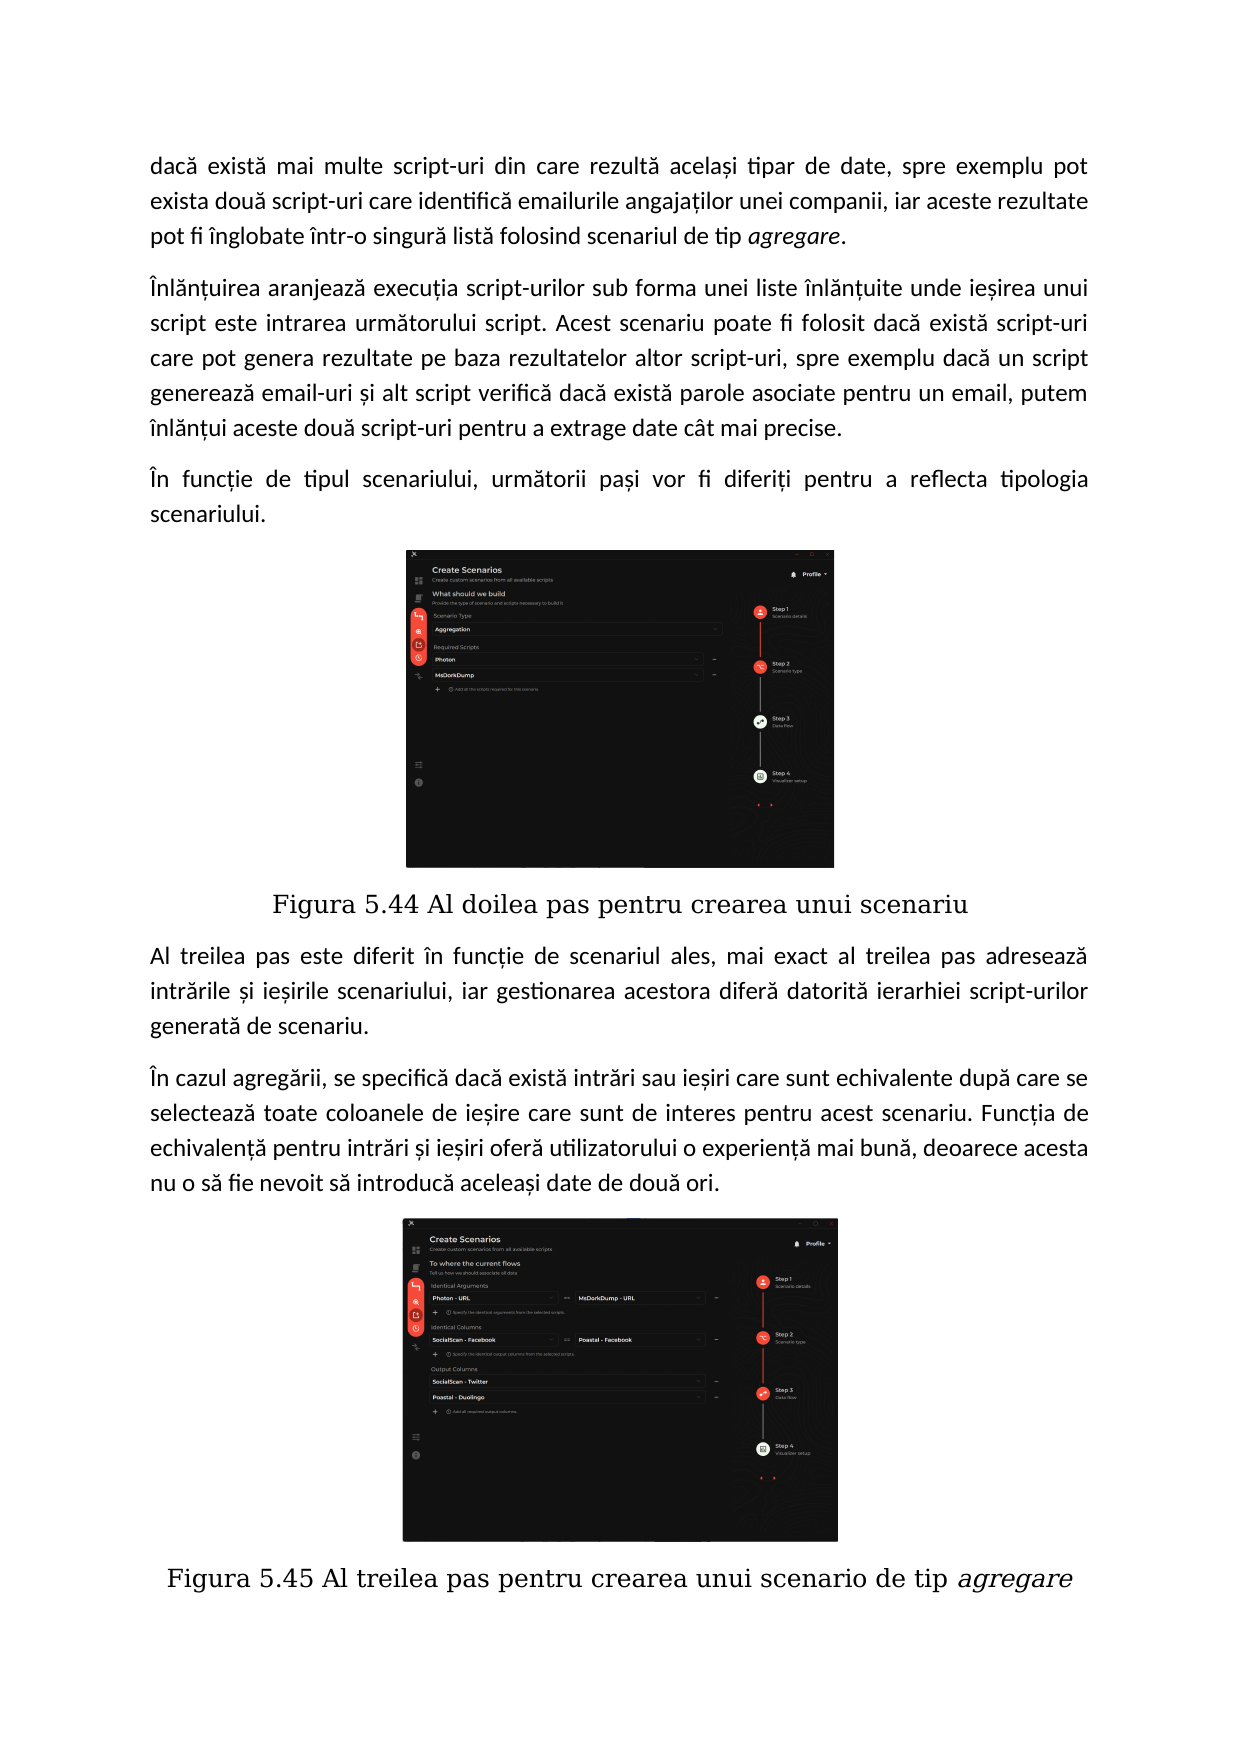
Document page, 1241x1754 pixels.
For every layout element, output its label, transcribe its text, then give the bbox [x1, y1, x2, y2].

text Al treilea pas este diferit în funcție de scenariul ales, mai exact al treilea pas adresează intrările și ieșirile scenariului, iar gestionarea acestora diferă datorită ierarhiei script-urilor generată de scenariu. [150, 940, 1090, 1041]
text În cazul agregării, se specifică dacă există intrări sau ieșiri care sunt echivalente după care se selectează toate coloanele de ieșire care sunt de interes pentru acest scenariu. Funcția de echivalență pentru intrări și ieșiri oferă utilizatorului o experiență mai bună, deoarece acesta nu o să fie nevoit să introducă aceleași date de două ori. [150, 1062, 1090, 1197]
picture [406, 550, 835, 868]
text Înlănțuirea aranjează execuția script-urilor sub forma unei liste înlănțuite unde ieșirea unui script este intrarea următorului script. Acest scenariu poate fi folosit dacă există script-uri care pot genera rezultate pe baza rezultatelor altor script-uri, spre exemplu dacă un script generează email-uri și alt script verifică dacă există parole asociate pentru un email, putem înlănțui aceste două script-uri pentru a extrage date cât mai precise. [150, 272, 1090, 442]
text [150, 150, 1090, 251]
text În funcție de tipul scenariului, următorii pași vor fi diferiți pentru a reflecta tipologia scenariului. [150, 463, 1090, 529]
picture [402, 1218, 838, 1542]
